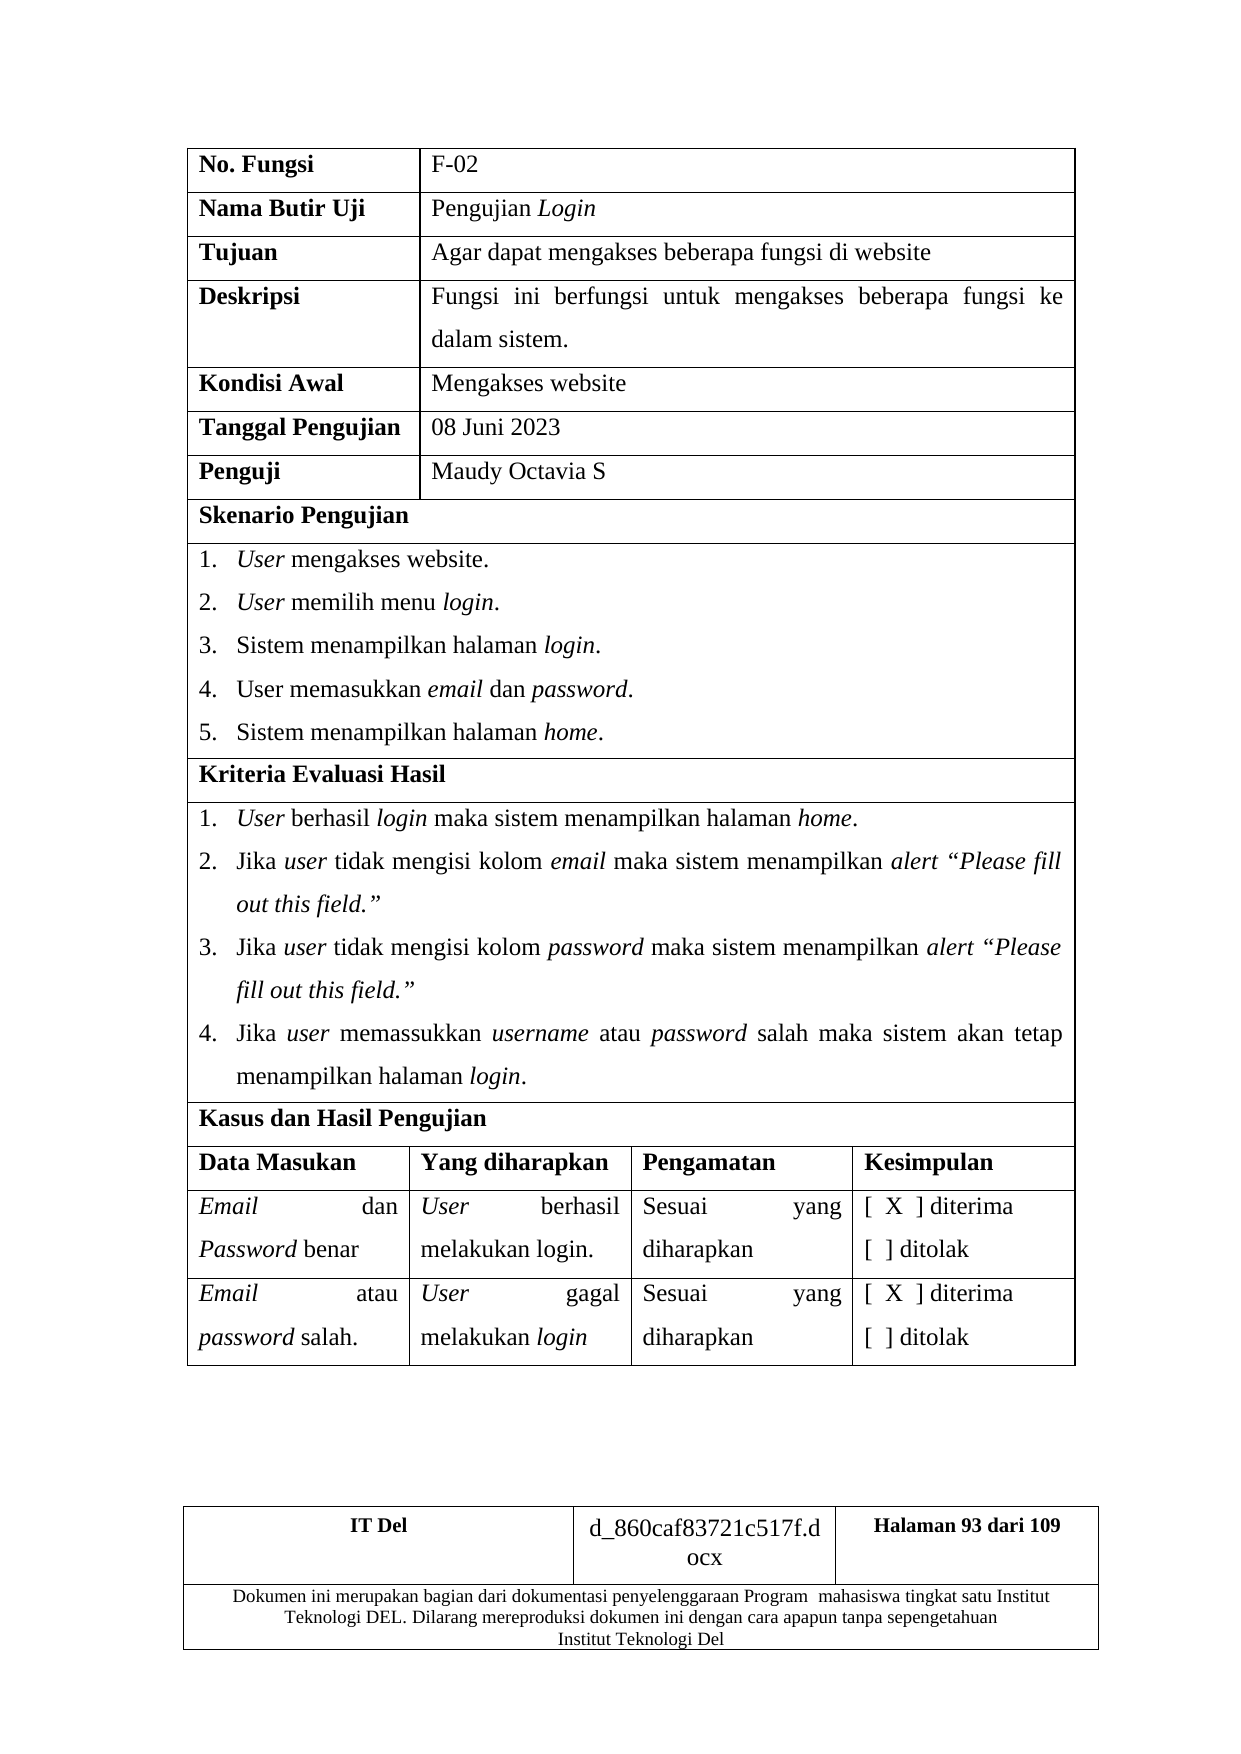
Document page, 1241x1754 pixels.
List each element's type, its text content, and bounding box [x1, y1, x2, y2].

table_cell User berhasil melakukan login. [410, 1191, 631, 1277]
table_cell Kondisi Awal [188, 368, 419, 411]
table_cell Agar dapat mengakses beberapa fungsi di website [421, 237, 1074, 280]
table_cell Nama Butir Uji [188, 193, 419, 236]
table_cell Kesimpulan [853, 1147, 1074, 1190]
table_cell Kriteria Evaluasi Hasil [188, 759, 1074, 802]
table_cell Email dan Password benar [188, 1191, 409, 1277]
table_cell 08 Juni 2023 [421, 412, 1074, 455]
table_cell Pengujian Login [421, 193, 1074, 236]
table_cell F-02 [421, 149, 1074, 192]
table_cell Email atau password salah. [188, 1279, 409, 1365]
table_cell Data Masukan [188, 1147, 409, 1190]
table_cell Maudy Octavia S [421, 456, 1074, 499]
table_cell User mengakses website. User memilih menu login. Sistem menampilkan halaman login. User memasukkan email dan password. Sistem menampilkan halaman home. [188, 544, 1074, 758]
table_cell Yang diharapkan [410, 1147, 631, 1190]
table_cell Pengamatan [632, 1147, 852, 1190]
table_cell User berhasil login maka sistem menampilkan halaman home. Jika user tidak mengisi kolom email maka sistem menampilkan alert “Please fill out this field.” Jika user tidak mengisi kolom password maka sistem menampilkan alert “Please fill out this field.” Jika user memassukkan username atau password salah maka sistem akan tetap menampilkan halaman login. [188, 803, 1074, 1102]
table_cell Sesuai yang diharapkan [632, 1279, 852, 1365]
table_cell Tujuan [188, 237, 419, 280]
table_cell Penguji [188, 456, 419, 499]
table_cell [ X ] diterima [ ] ditolak [853, 1191, 1074, 1277]
table_cell No. Fungsi [188, 149, 419, 192]
table_cell [ X ] diterima [ ] ditolak [853, 1279, 1074, 1365]
table_cell Fungsi ini berfungsi untuk mengakses beberapa fungsi ke dalam sistem. [421, 281, 1074, 367]
table_cell Mengakses website [421, 368, 1074, 411]
table_cell User gagal melakukan login [410, 1279, 631, 1365]
table_cell Sesuai yang diharapkan [632, 1191, 852, 1277]
table_cell Deskripsi [188, 281, 419, 367]
table_cell Kasus dan Hasil Pengujian [188, 1103, 1074, 1146]
table_cell Skenario Pengujian [188, 500, 1074, 543]
table_cell Tanggal Pengujian [188, 412, 419, 455]
